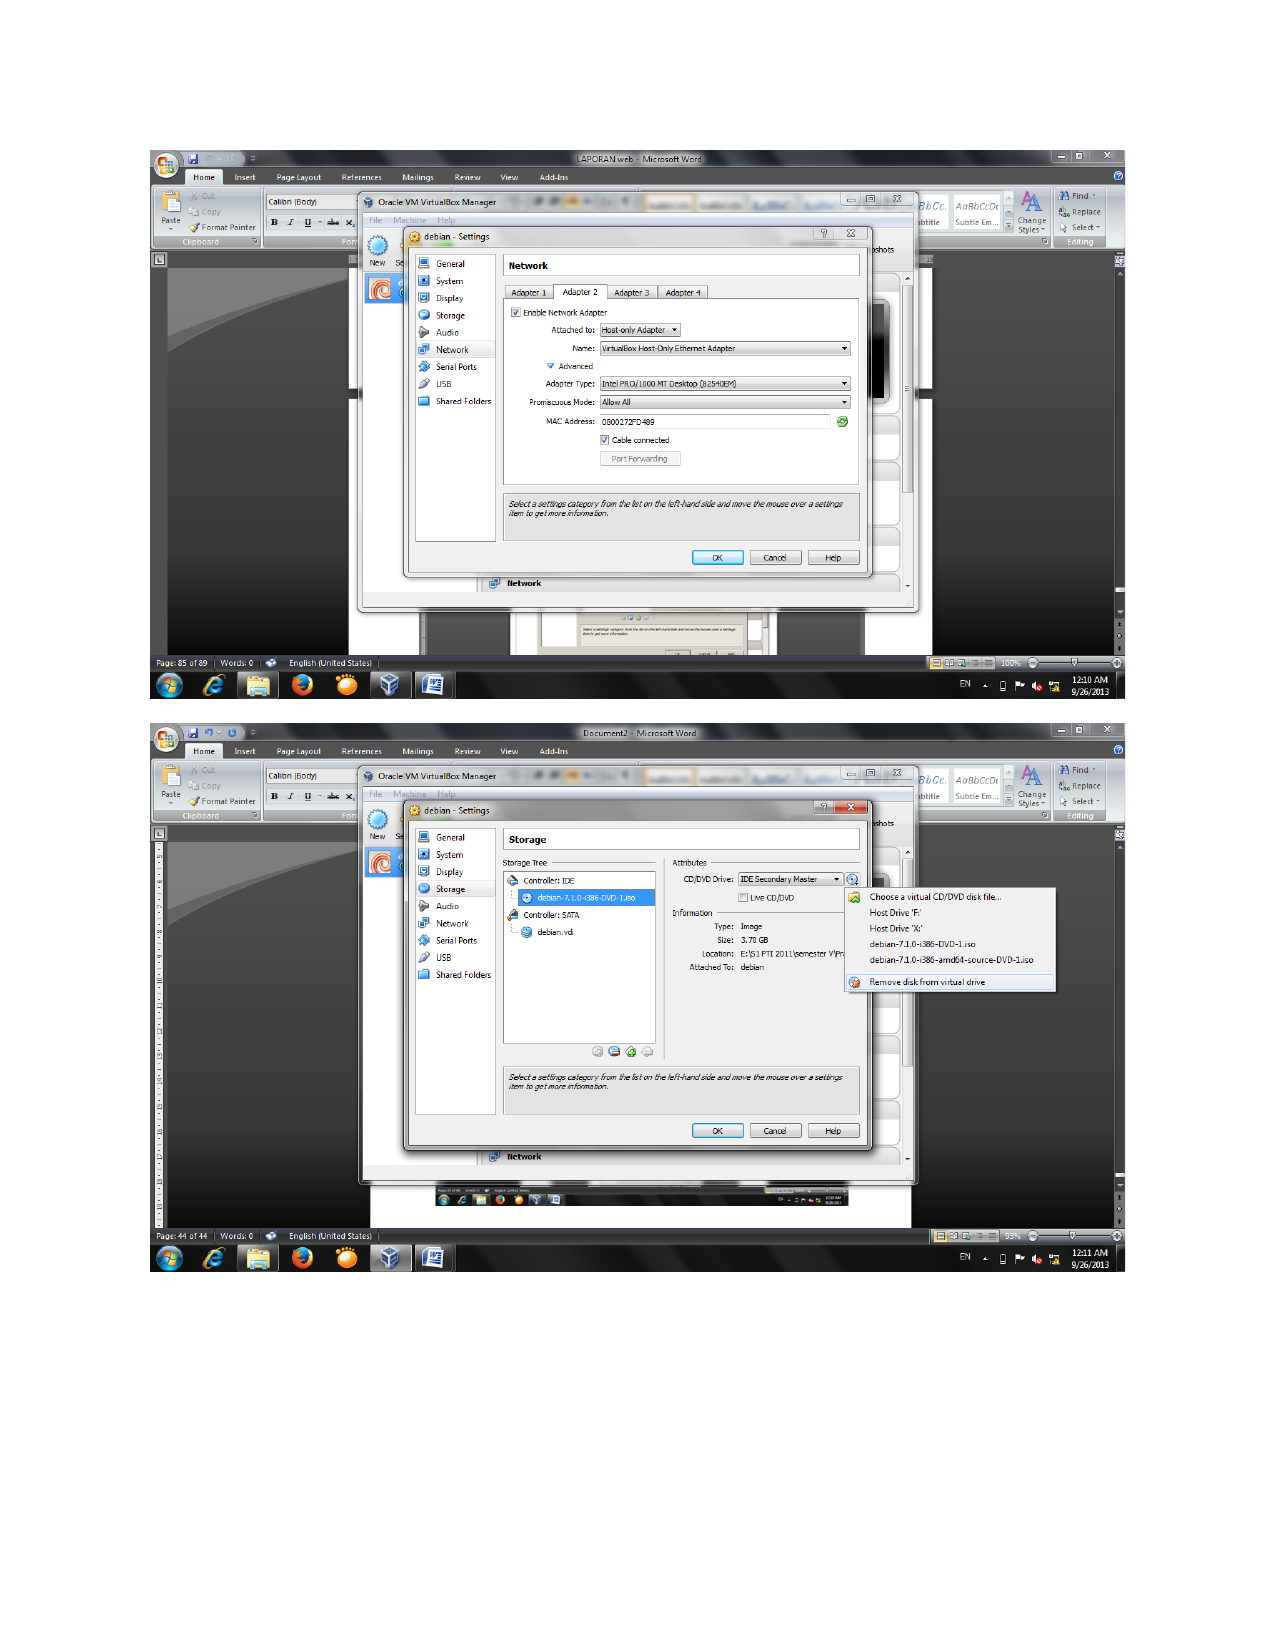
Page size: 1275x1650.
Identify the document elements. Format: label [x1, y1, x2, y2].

picture [150, 150, 1125, 699]
picture [150, 723, 1125, 1272]
